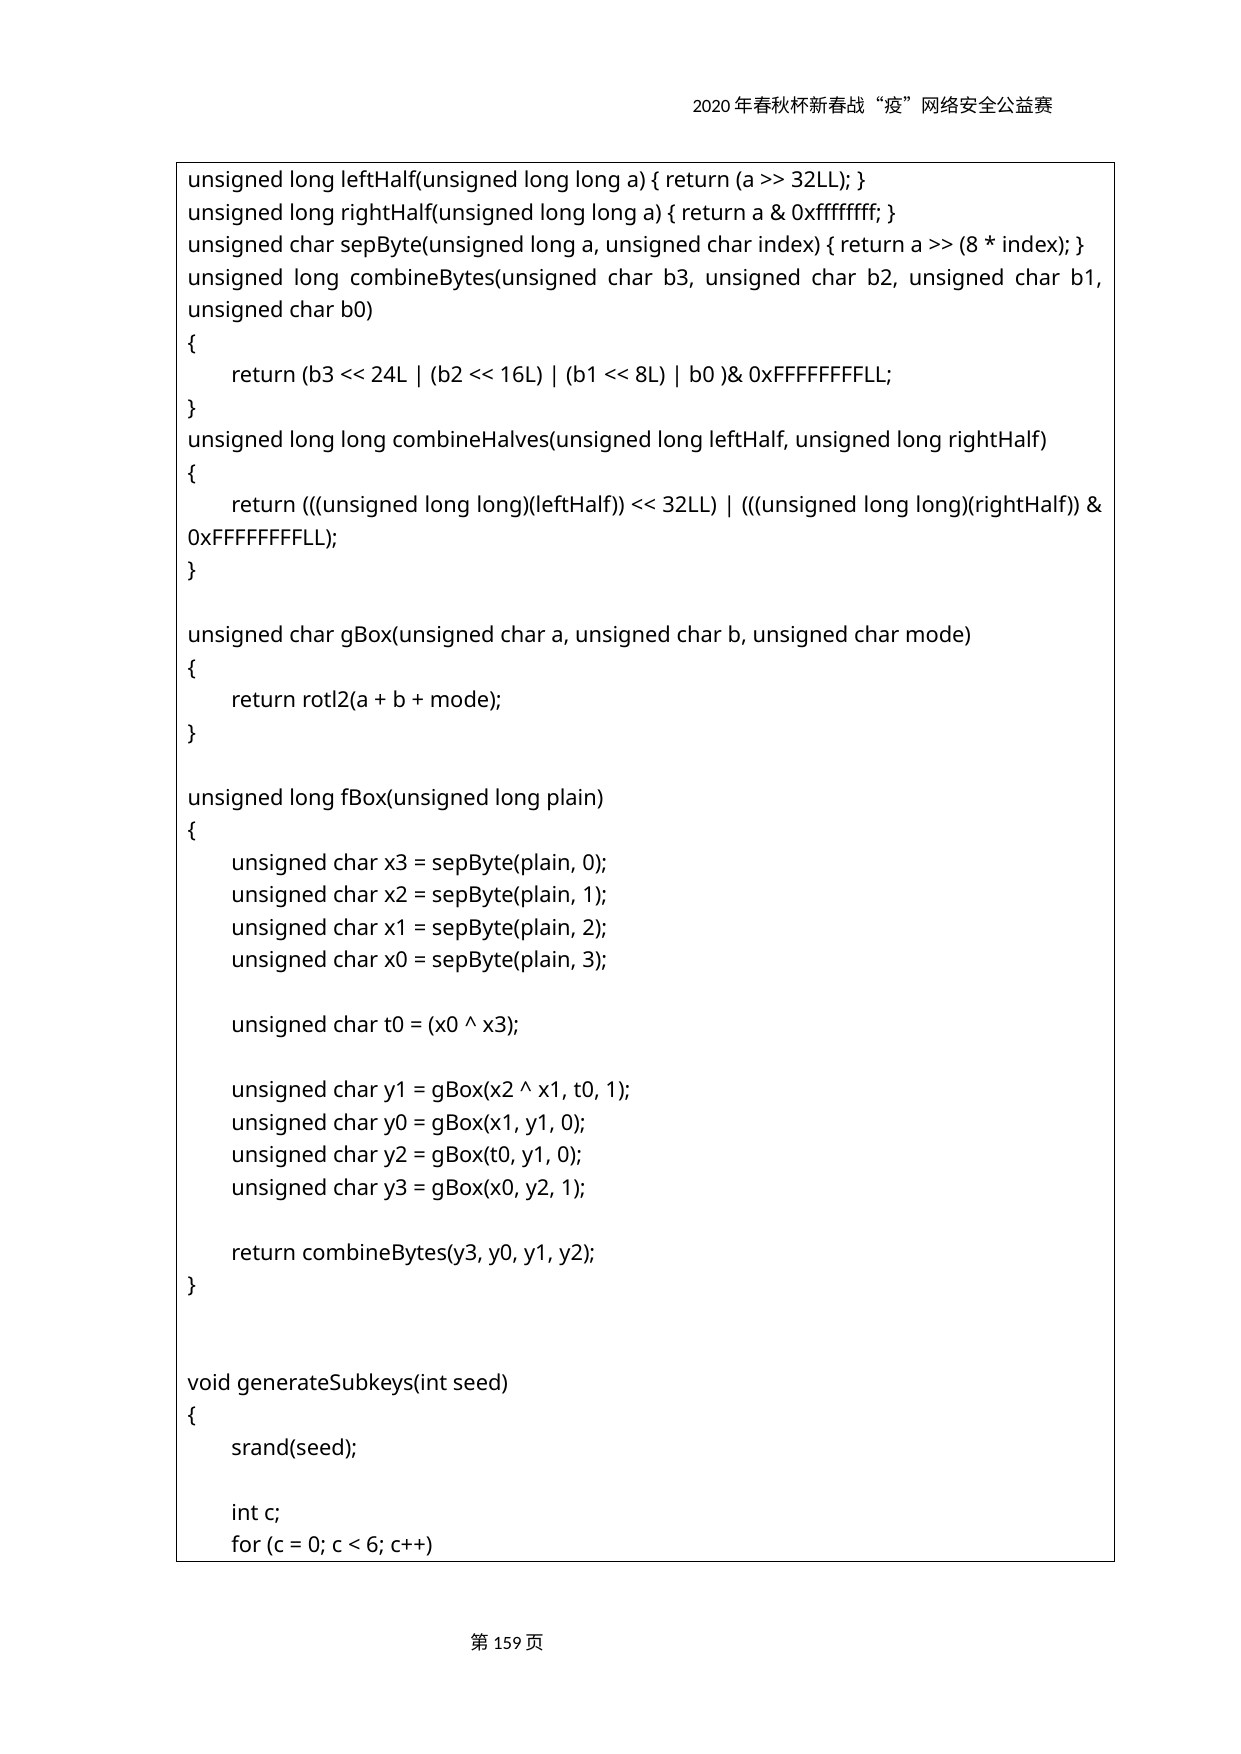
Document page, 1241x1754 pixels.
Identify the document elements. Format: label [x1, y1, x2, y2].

table_header [177, 163, 1114, 1561]
